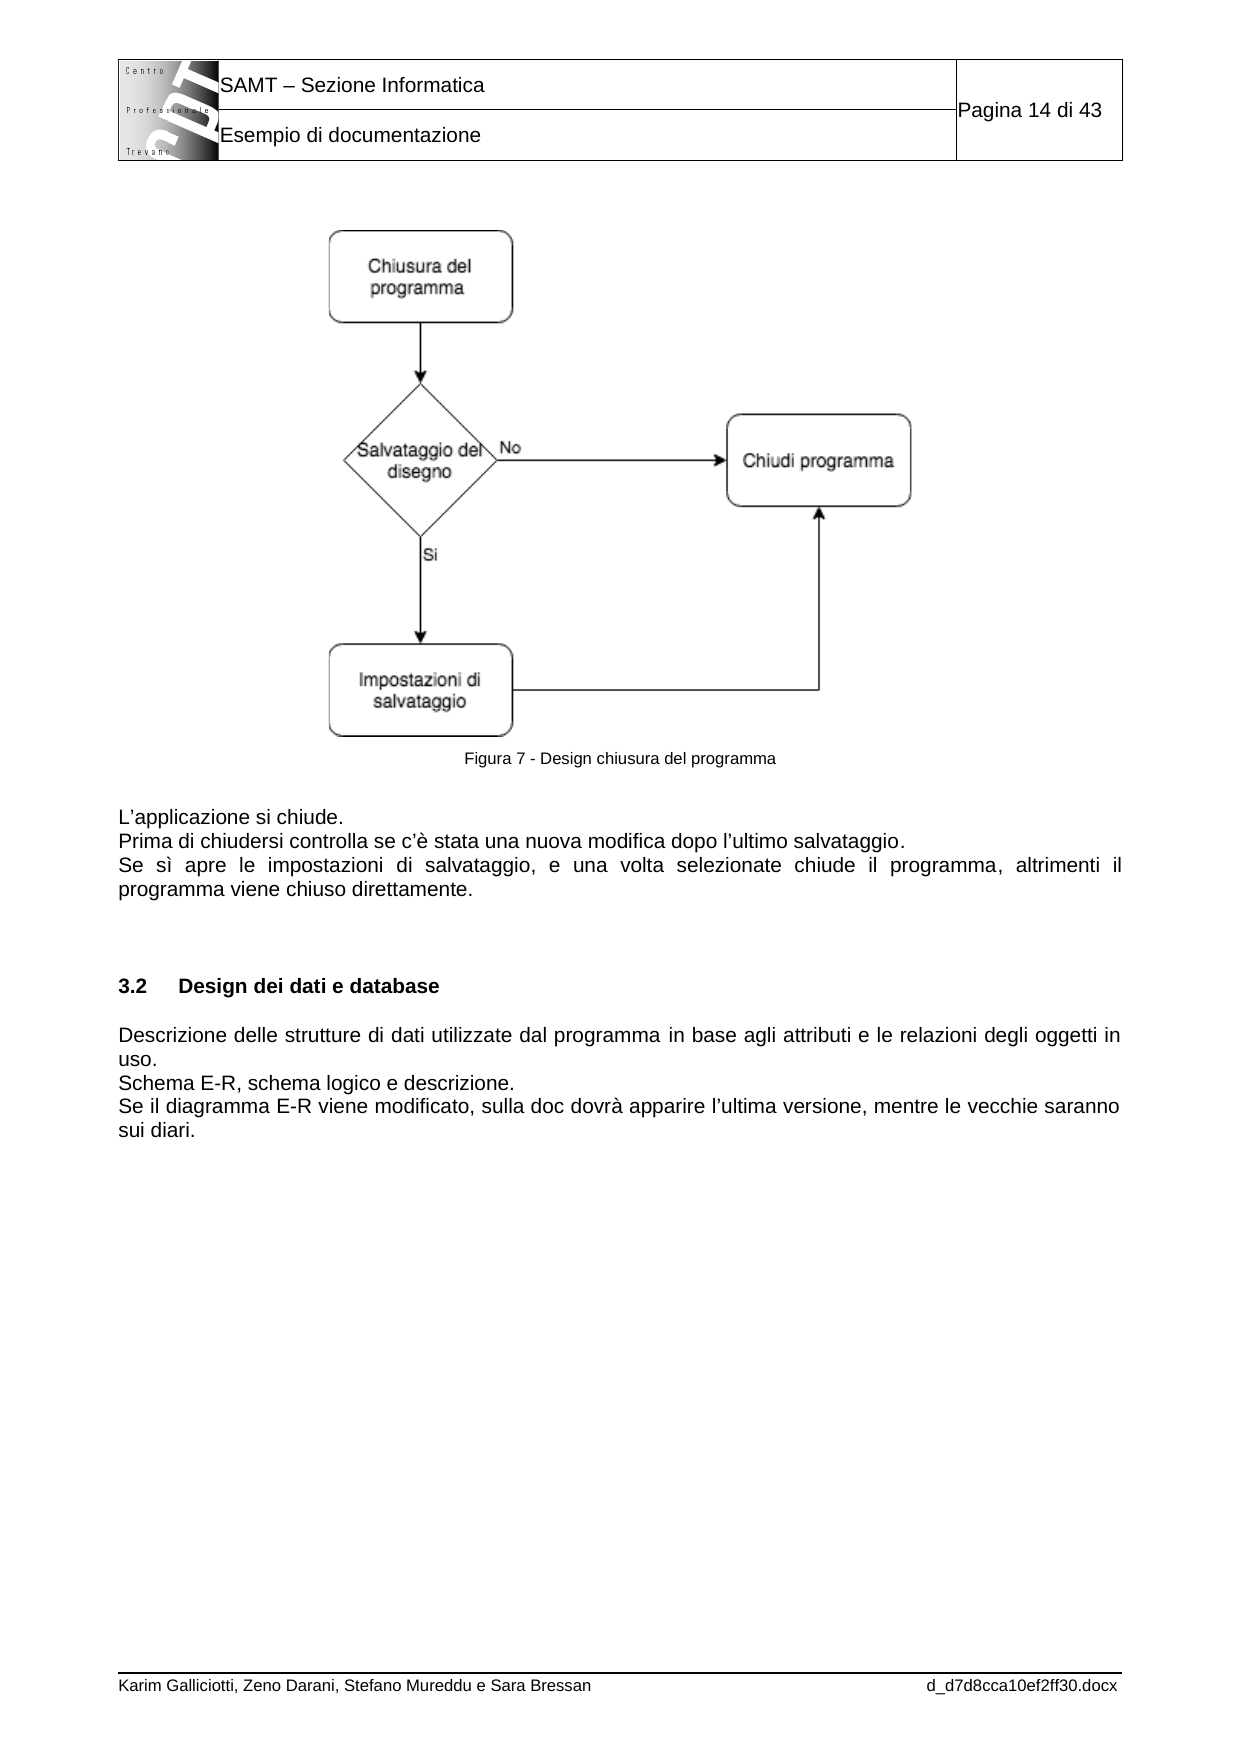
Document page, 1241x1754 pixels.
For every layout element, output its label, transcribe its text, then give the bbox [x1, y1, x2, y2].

subtitle Design dei dati e database [118, 973, 1122, 997]
text Prima di chiudersi controlla se c’è stata una nuova modifica dopo l’ultimo salvataggio. [118, 829, 1122, 853]
picture [118, 60, 219, 160]
text Se sì apre le impostazioni di salvataggio, e una volta selezionate chiude il programma, altrimenti il programma viene chiuso direttamente. [118, 853, 1122, 901]
text Se il diagramma E-R viene modificato, sulla doc dovrà apparire l’ultima versione, mentre le vecchie saranno sui diari. [118, 1094, 1122, 1142]
picture [328, 230, 912, 737]
text Descrizione delle strutture di dati utilizzate dal programma in base agli attributi e le relazioni degli oggetti in uso. [118, 1022, 1122, 1070]
text L’applicazione si chiude. [118, 805, 1122, 829]
text Figura 7 - Design chiusura del programma [118, 749, 1122, 768]
text Schema E-R, schema logico e descrizione. [118, 1070, 1122, 1094]
